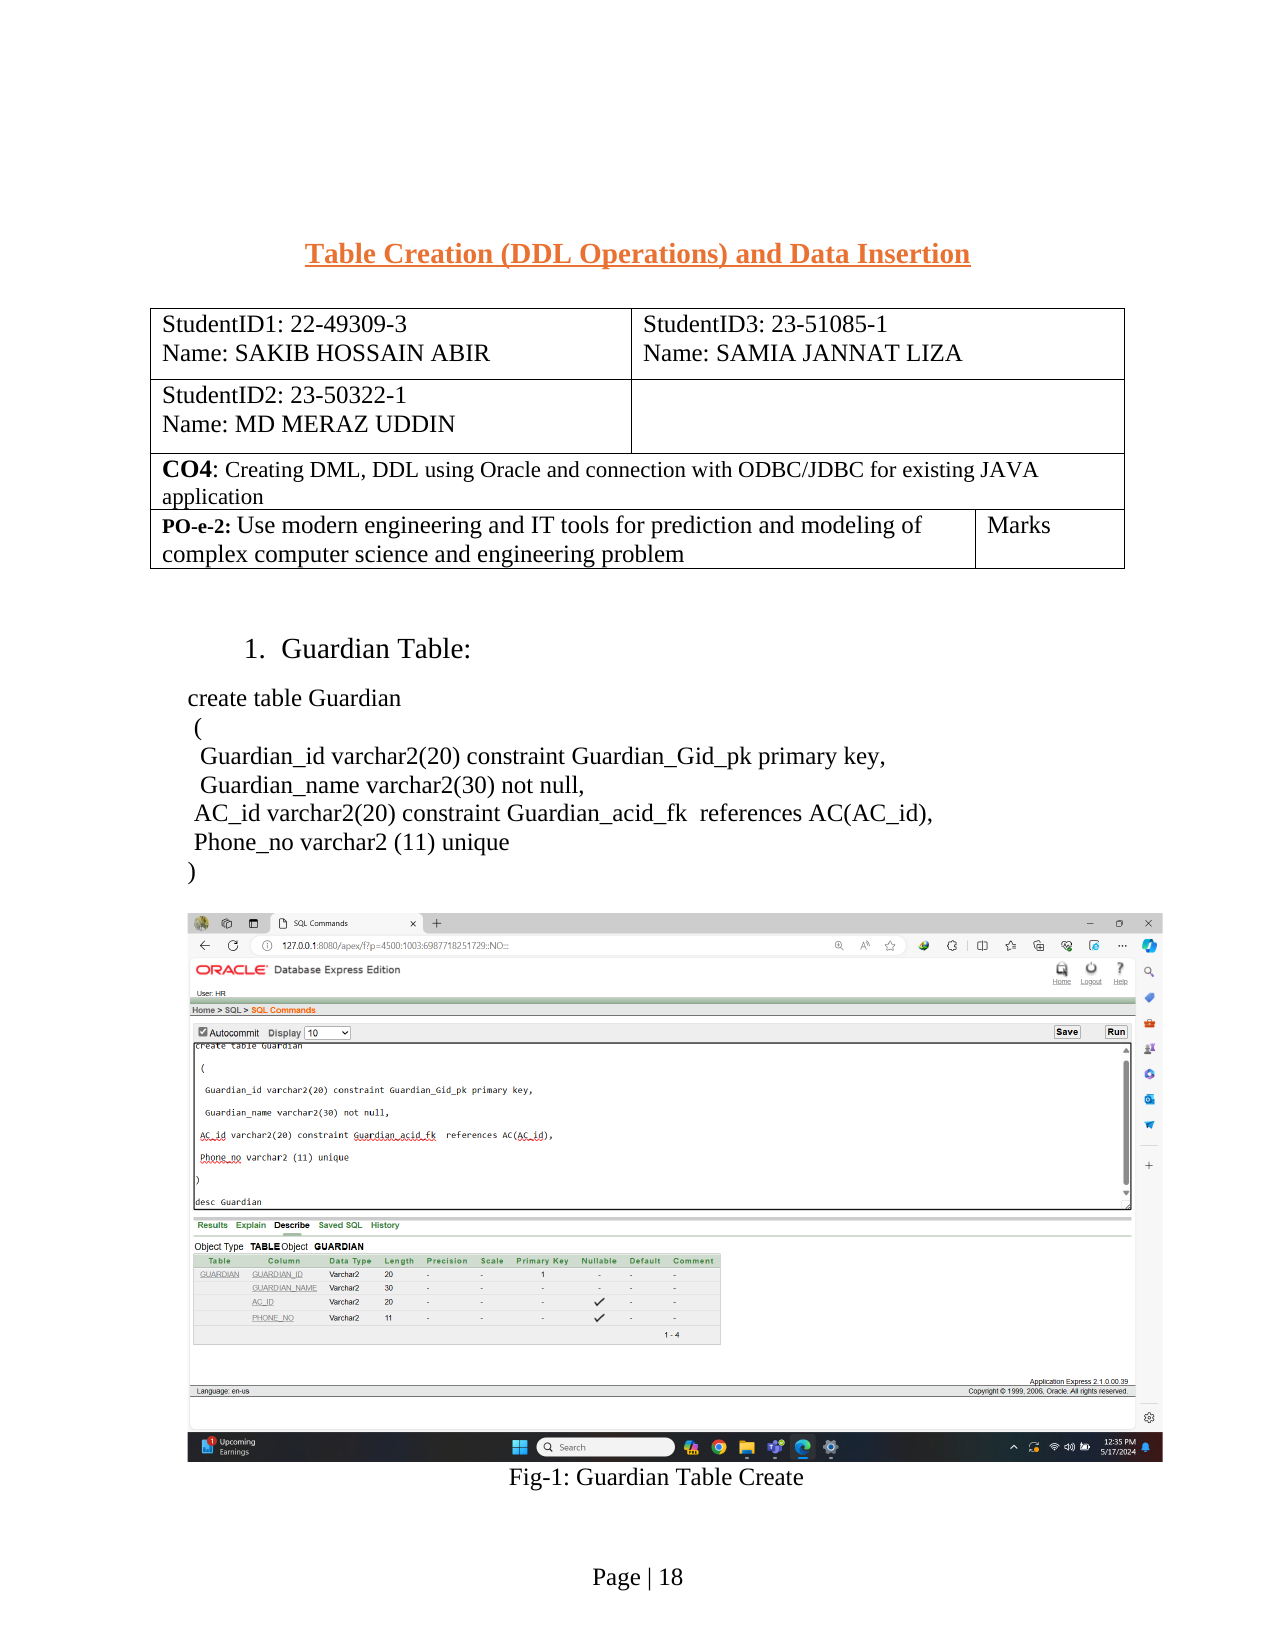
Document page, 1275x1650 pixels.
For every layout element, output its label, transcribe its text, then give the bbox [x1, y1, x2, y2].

text Guardian_id varchar2(20) constraint Guardian_Gid_pk primary key, [187, 741, 1125, 770]
picture [187, 913, 1163, 1462]
list Guardian Table: [244, 631, 1125, 665]
table_header StudentID3: 23-51085-1 Name: SAMIA JANNAT LIZA [632, 309, 1124, 379]
text ( [187, 712, 1125, 741]
text ) [187, 856, 1125, 885]
text Table Creation (DDL Operations) and Data Insertion [150, 236, 1125, 270]
text Fig-1: Guardian Table Create [187, 1462, 1125, 1491]
text create table Guardian [187, 683, 1125, 712]
table_cell StudentID2: 23-50322-1 Name: MD MERAZ UDDIN [151, 380, 631, 453]
table_cell PO-e-2: Use modern engineering and IT tools for prediction and modeling of complex computer science and engineering problem [151, 510, 975, 568]
table_cell CO4: Creating DML, DDL using Oracle and connection with ODBC/JDBC for existing JAVA application [151, 454, 1124, 509]
text Phone_no varchar2 (11) unique [187, 827, 1125, 856]
text Guardian_name varchar2(30) not null, [187, 770, 1125, 798]
text AC_id varchar2(20) constraint Guardian_acid_fk references AC(AC_id), [187, 798, 1125, 827]
table_cell [632, 380, 1124, 453]
table_header StudentID1: 22-49309-3 Name: SAKIB HOSSAIN ABIR [151, 309, 631, 379]
table_cell Marks [976, 510, 1124, 568]
